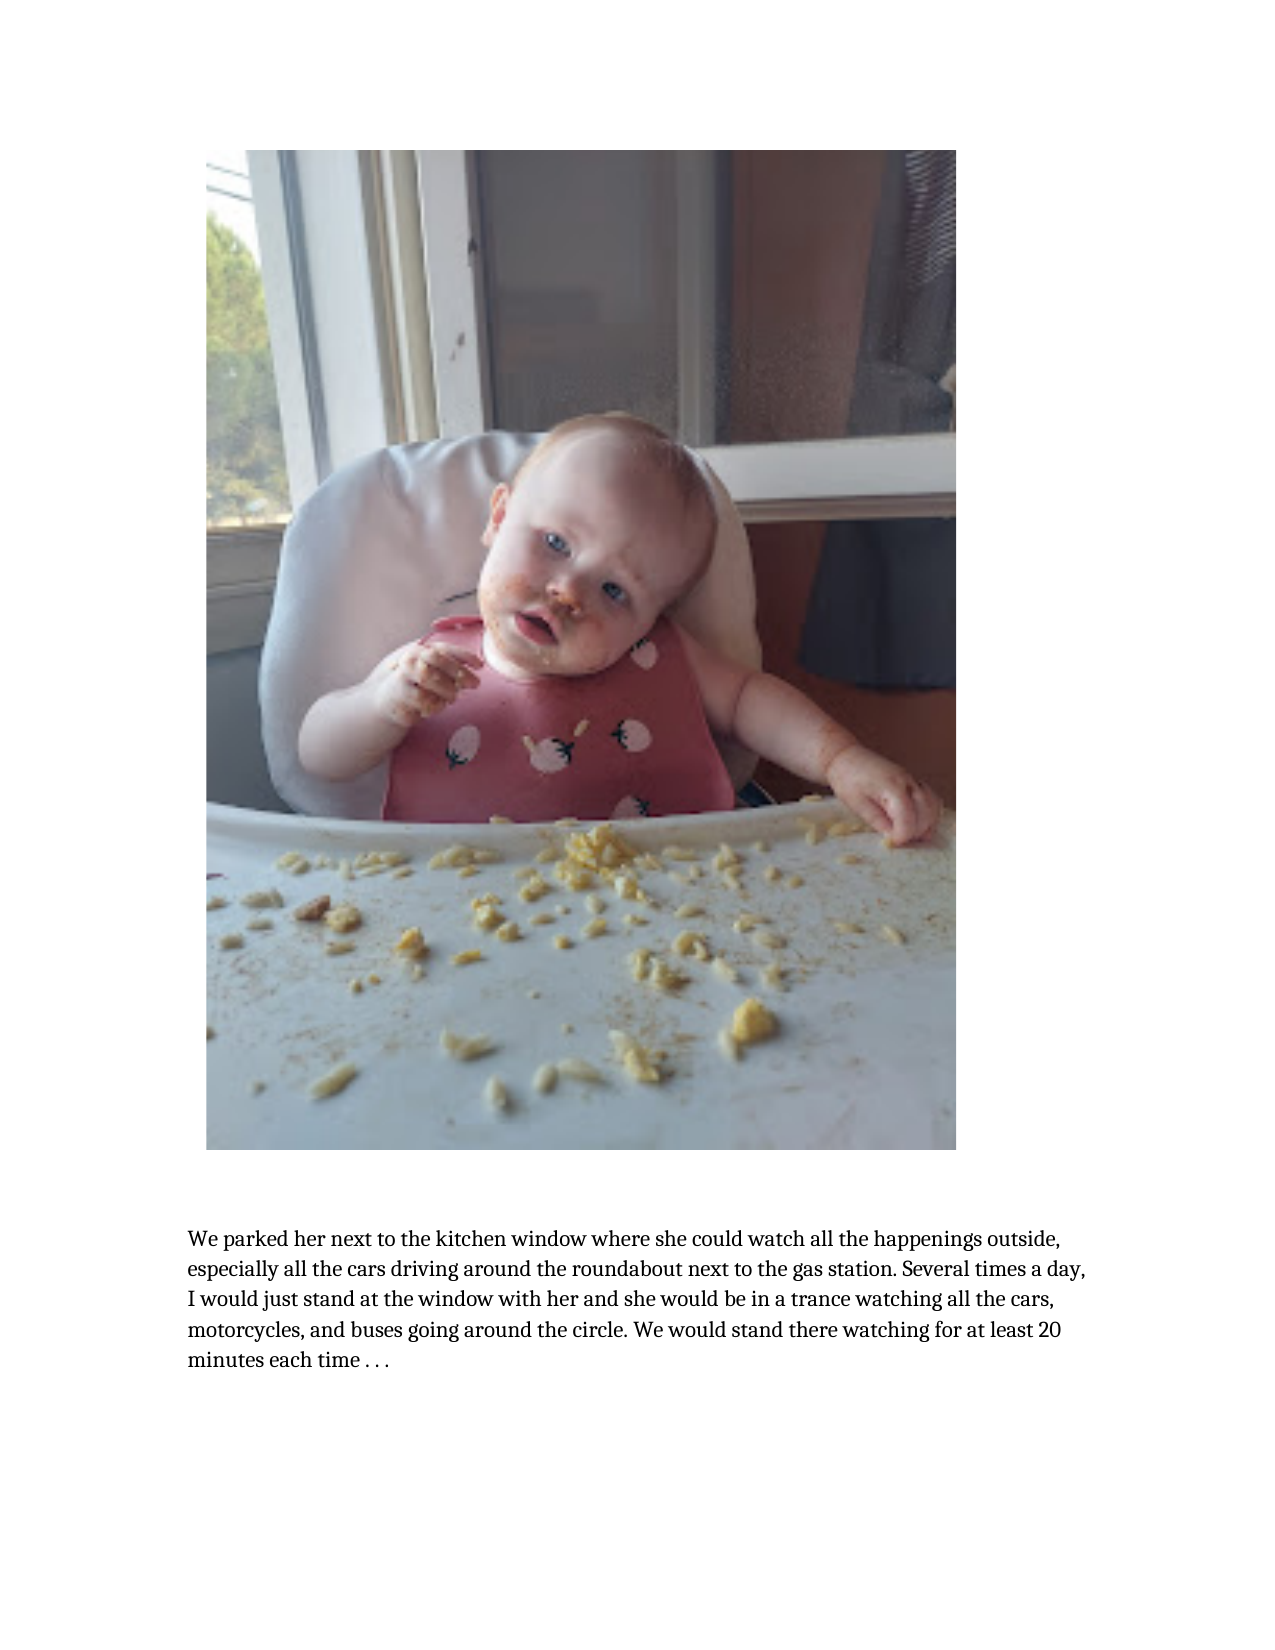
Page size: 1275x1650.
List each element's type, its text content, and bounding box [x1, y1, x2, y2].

text We parked her next to the kitchen window where she could watch all the happenings outside, especially all the cars driving around the roundabout next to the gas station. Several times a day, I would just stand at the window with her and she would be in a trance watching all the cars, motorcycles, and buses going around the circle. We would stand there watching for at least 20 minutes each time . . . [187, 1226, 1087, 1373]
picture [206, 150, 957, 1150]
